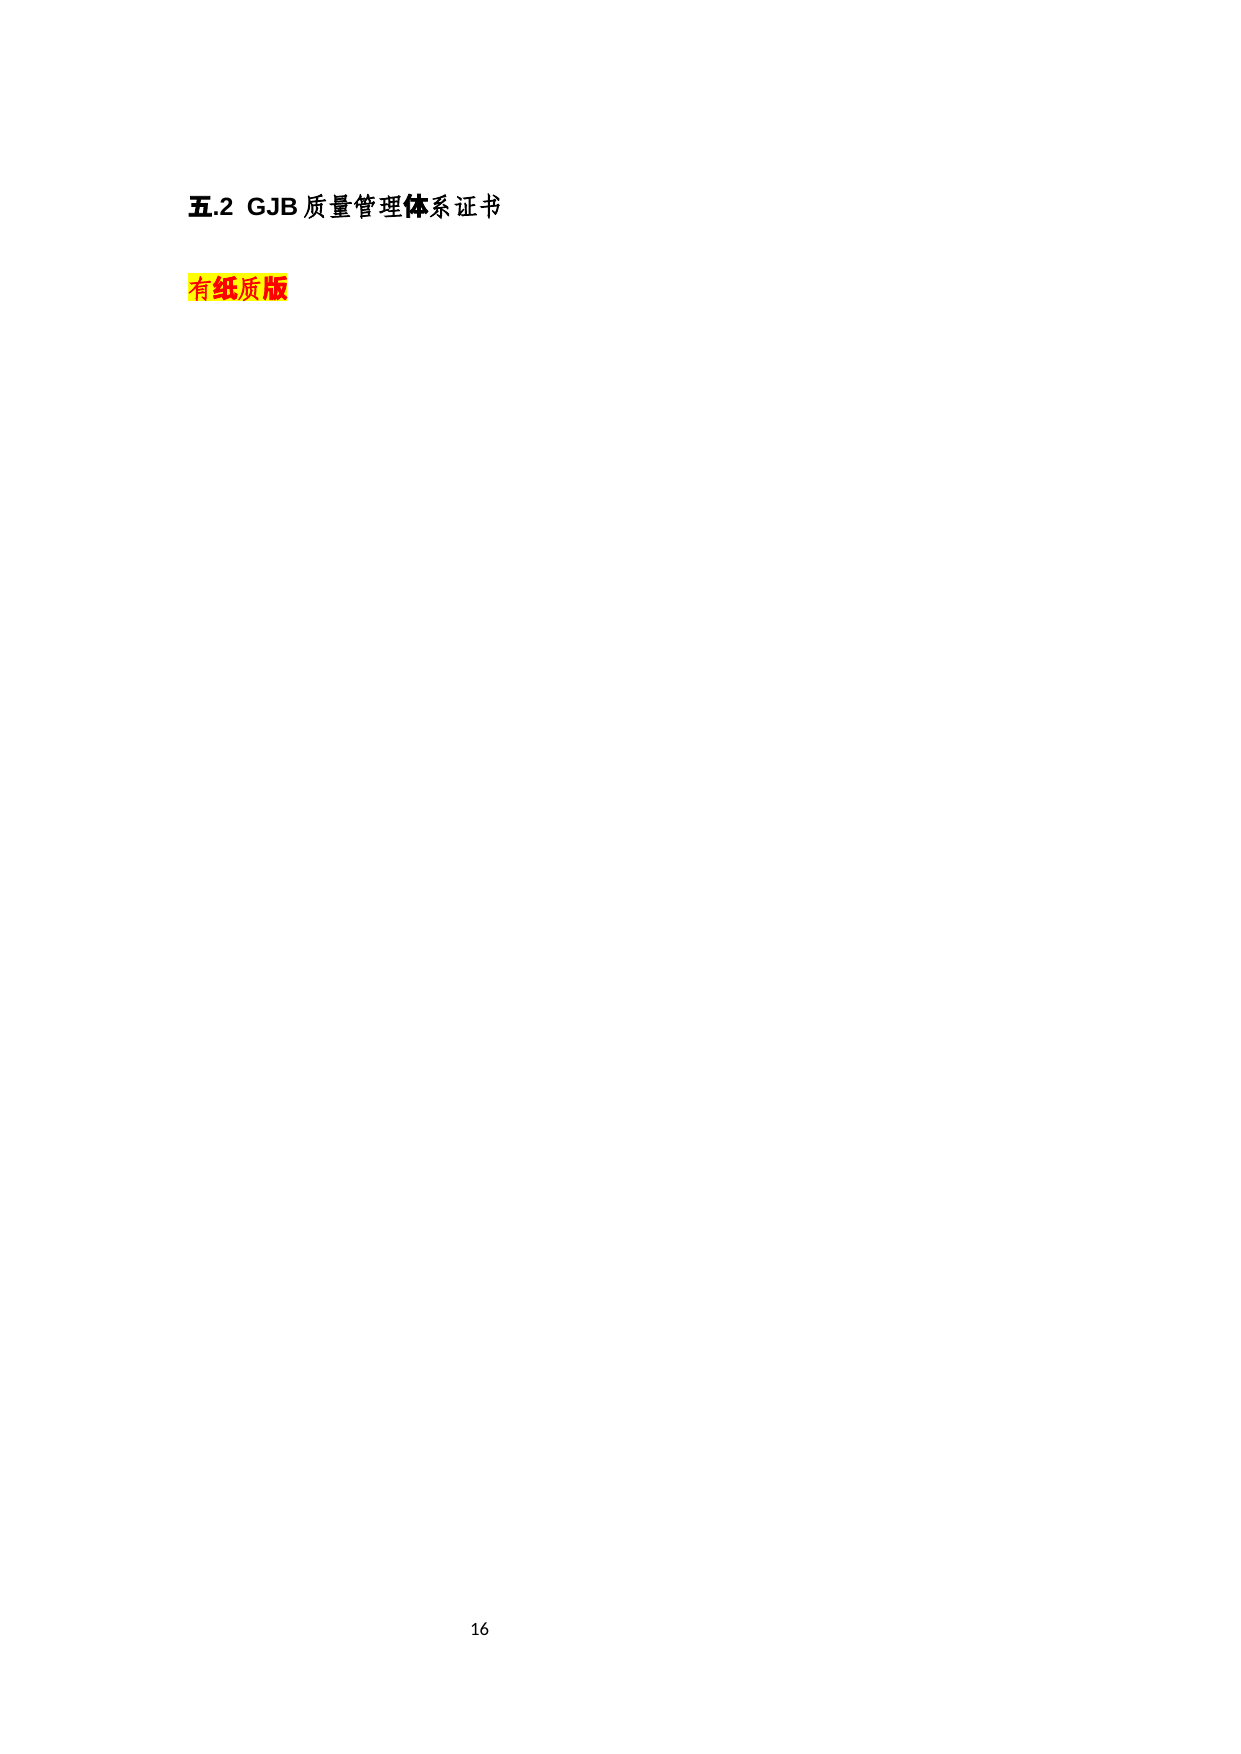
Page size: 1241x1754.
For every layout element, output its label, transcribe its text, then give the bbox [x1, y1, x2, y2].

subtitle GJB质量管理体系证书 [187, 189, 1053, 222]
text 有纸质版 [187, 270, 1053, 303]
